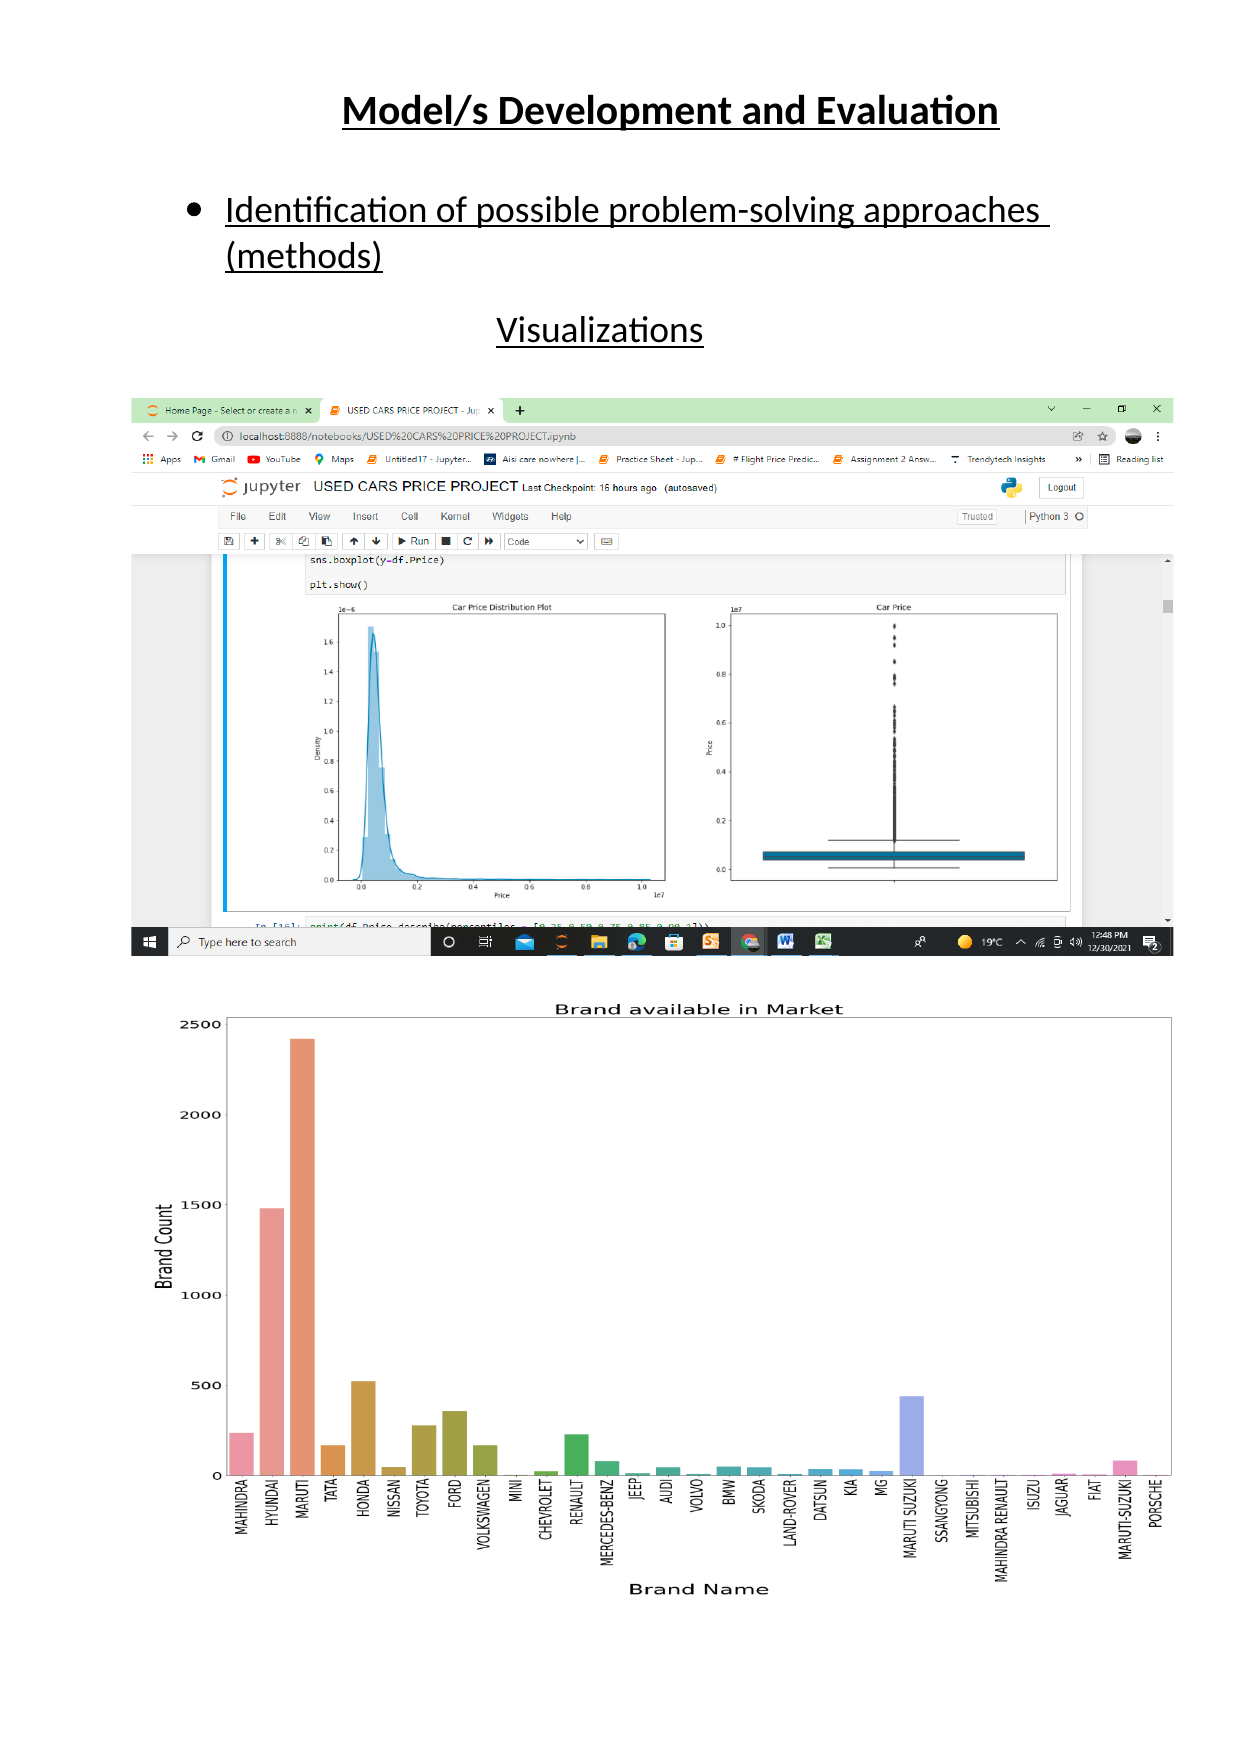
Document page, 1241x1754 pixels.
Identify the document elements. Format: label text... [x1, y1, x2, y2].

list Identification of possible problem-solving approaches (methods) [187, 186, 1191, 278]
picture [131, 398, 1174, 956]
picture [150, 1001, 1174, 1599]
text Model/s Development and Evaluation [150, 84, 1191, 135]
list Visualizations [225, 306, 1191, 352]
